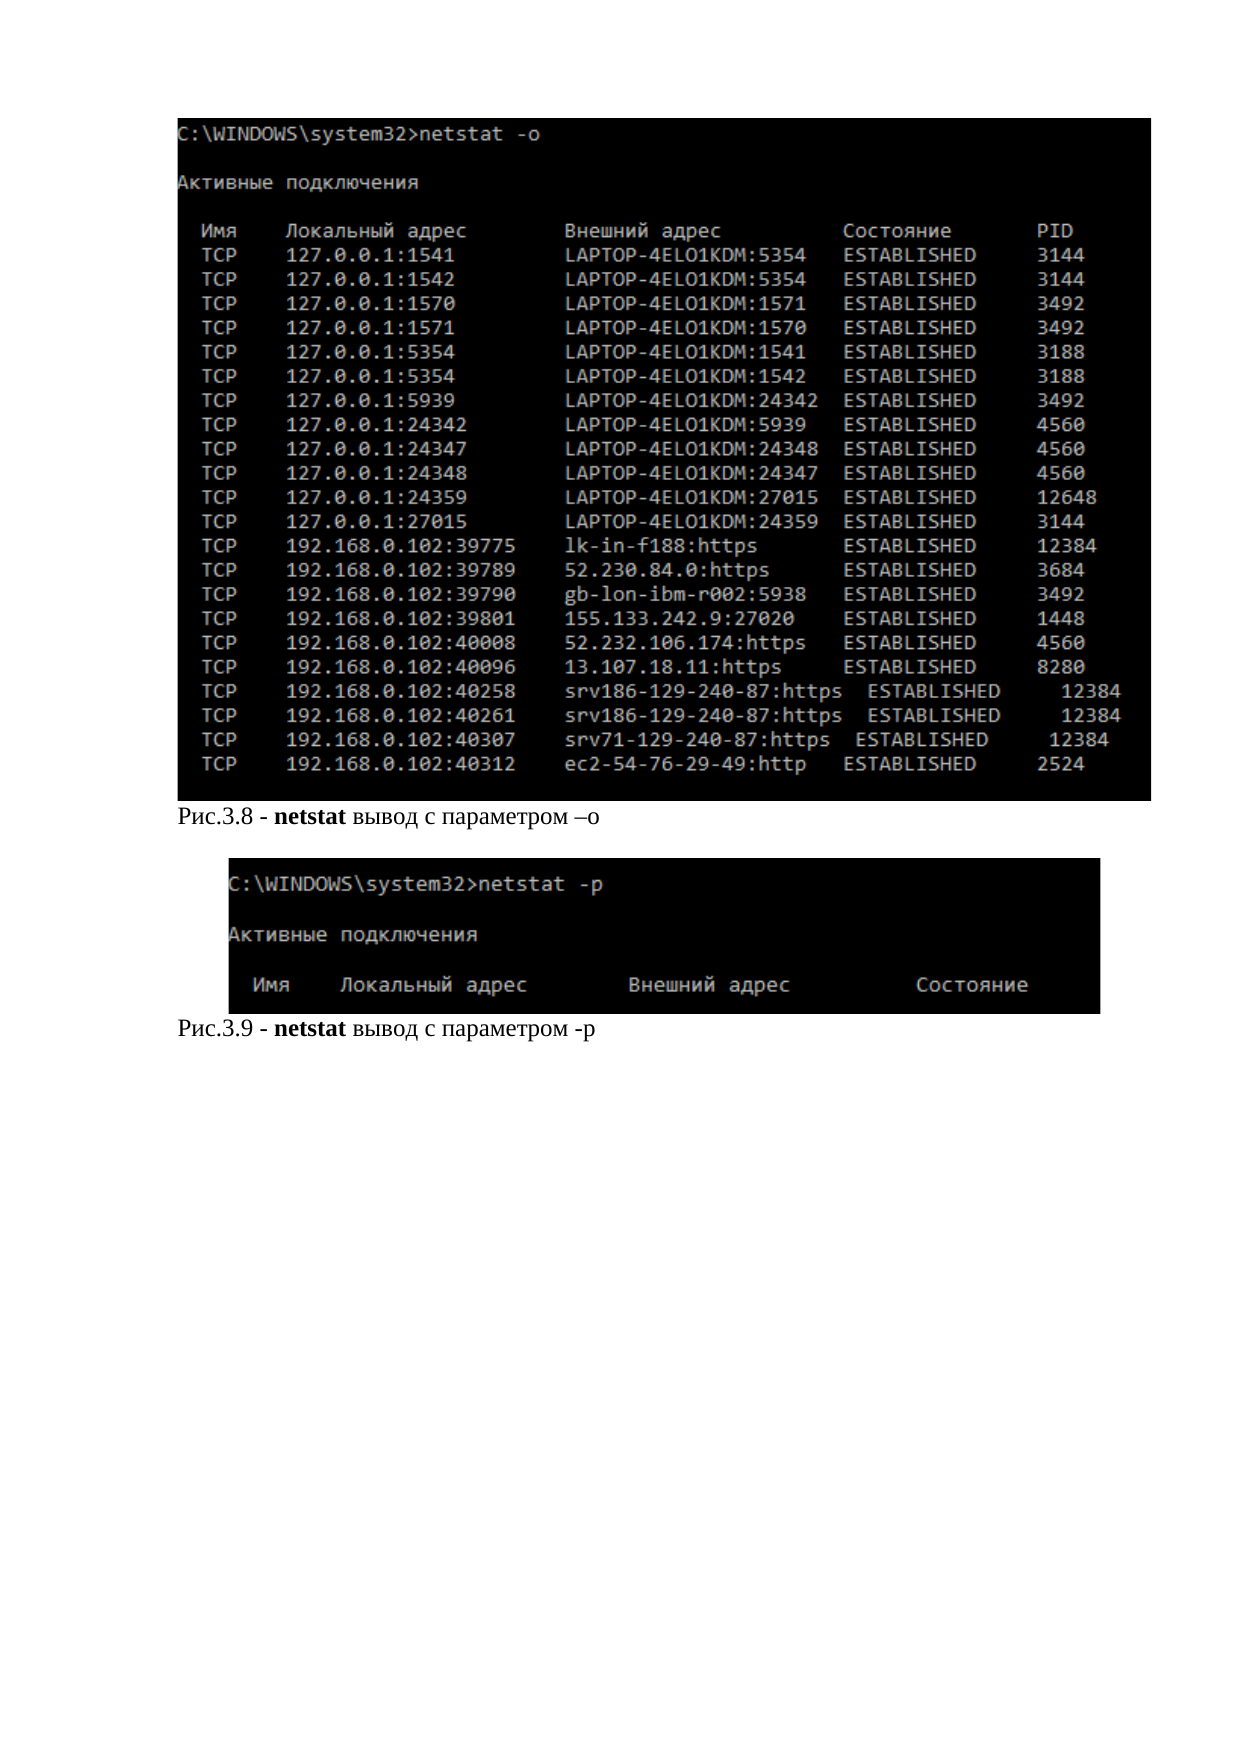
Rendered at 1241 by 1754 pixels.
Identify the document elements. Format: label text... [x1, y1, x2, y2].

text Рис.3.8 - netstat вывод с параметром –o [177, 801, 1152, 830]
picture [228, 858, 1101, 1014]
text Рис.3.9 - netstat вывод с параметром -p [177, 1013, 1152, 1042]
picture [177, 118, 1152, 801]
